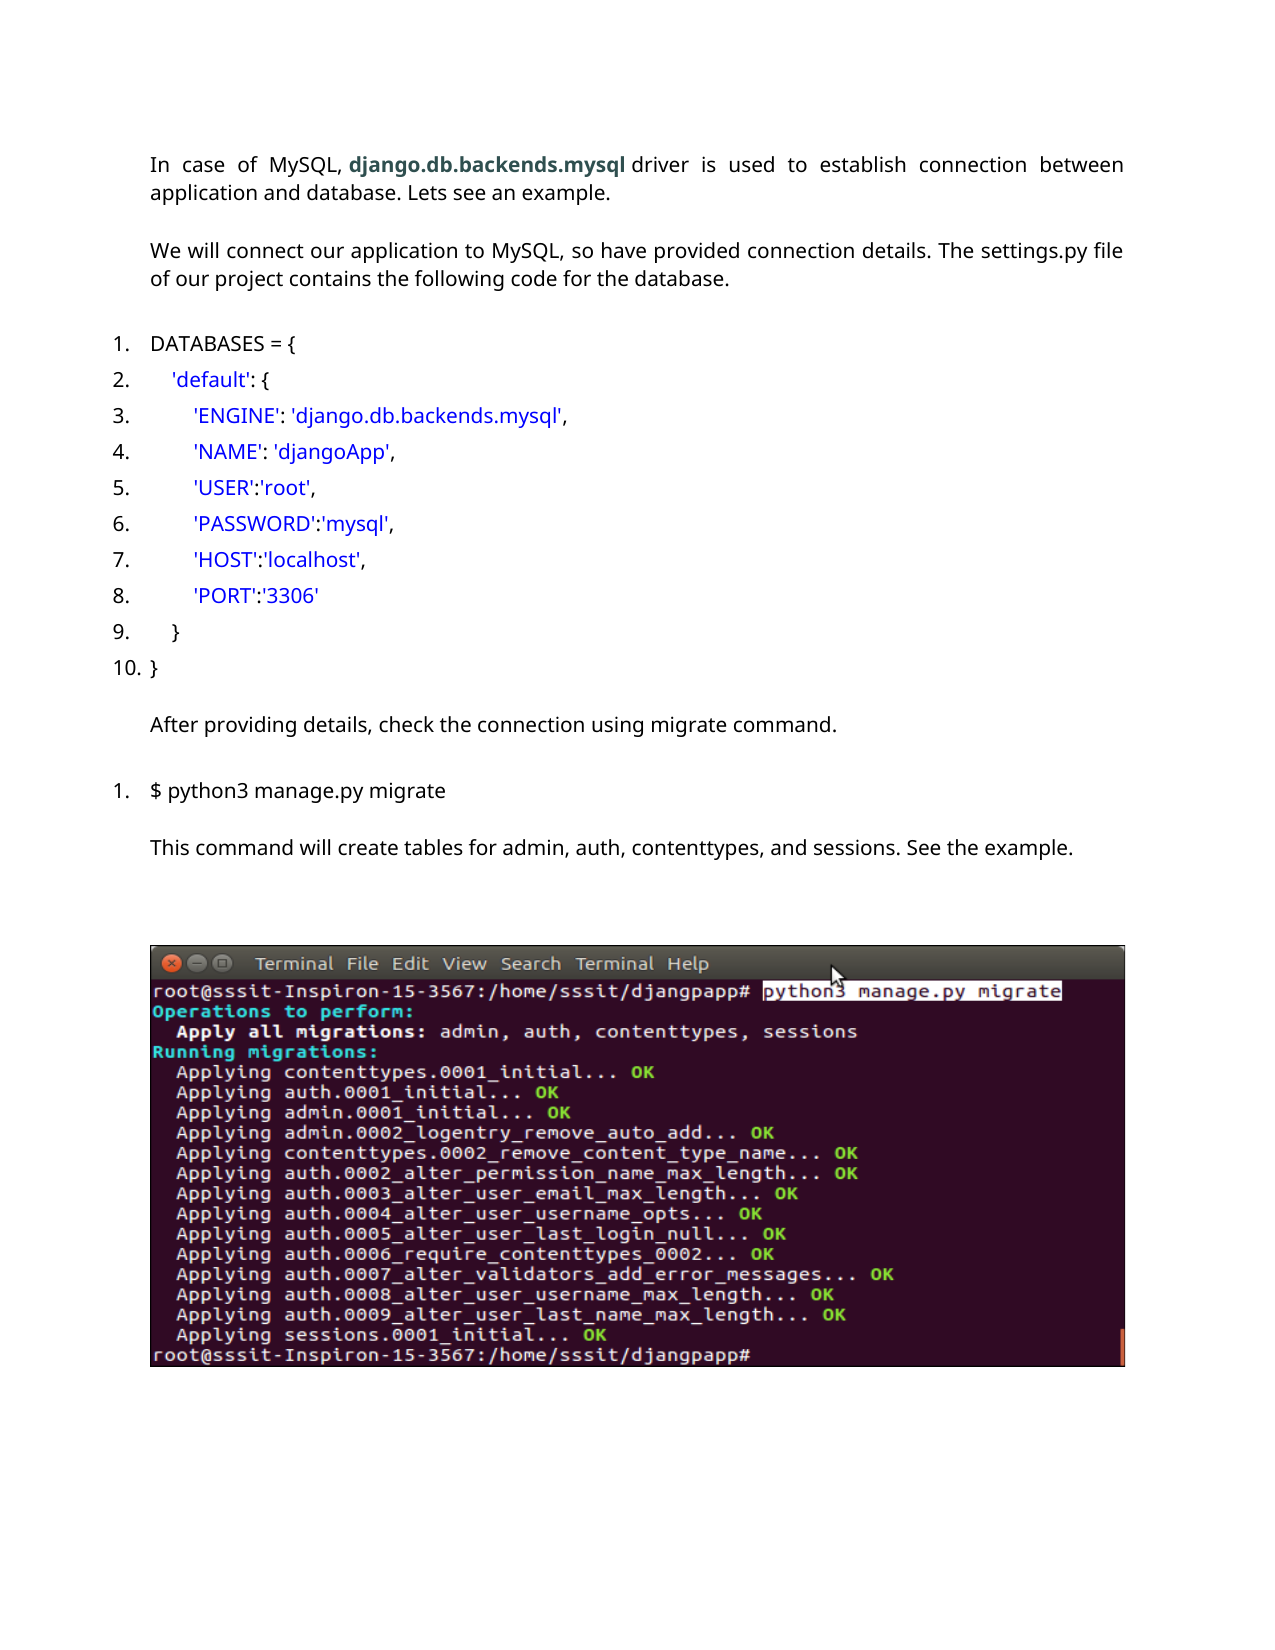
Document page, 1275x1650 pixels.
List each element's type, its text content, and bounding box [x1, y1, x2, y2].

text We will connect our application to MySQL, so have provided connection details. The settings.py file of our project contains the following code for the database. [150, 236, 1125, 293]
list 'HOST':'localhost', [112, 538, 1125, 574]
list 'default': { [112, 358, 1125, 394]
list 'USER':'root', [112, 466, 1125, 502]
list 'PORT':'3306' [112, 574, 1125, 609]
list 'ENGINE': 'django.db.backends.mysql', [112, 394, 1125, 430]
list 'NAME': 'djangoApp', [112, 430, 1125, 466]
list 'PASSWORD':'mysql', [112, 502, 1125, 538]
text After providing details, check the connection using migrate command. [150, 711, 1125, 739]
list } [112, 646, 1125, 681]
picture [150, 945, 1125, 1367]
list DATABASES = { [112, 322, 1125, 358]
text This command will create tables for admin, auth, contenttypes, and sessions. See the example. [150, 833, 1125, 862]
list } [112, 609, 1125, 646]
list $ python3 manage.py migrate [112, 768, 1125, 804]
text In case of MySQL, django.db.backends.mysql driver is used to establish connection between application and database. Lets see an example. [150, 150, 1125, 207]
